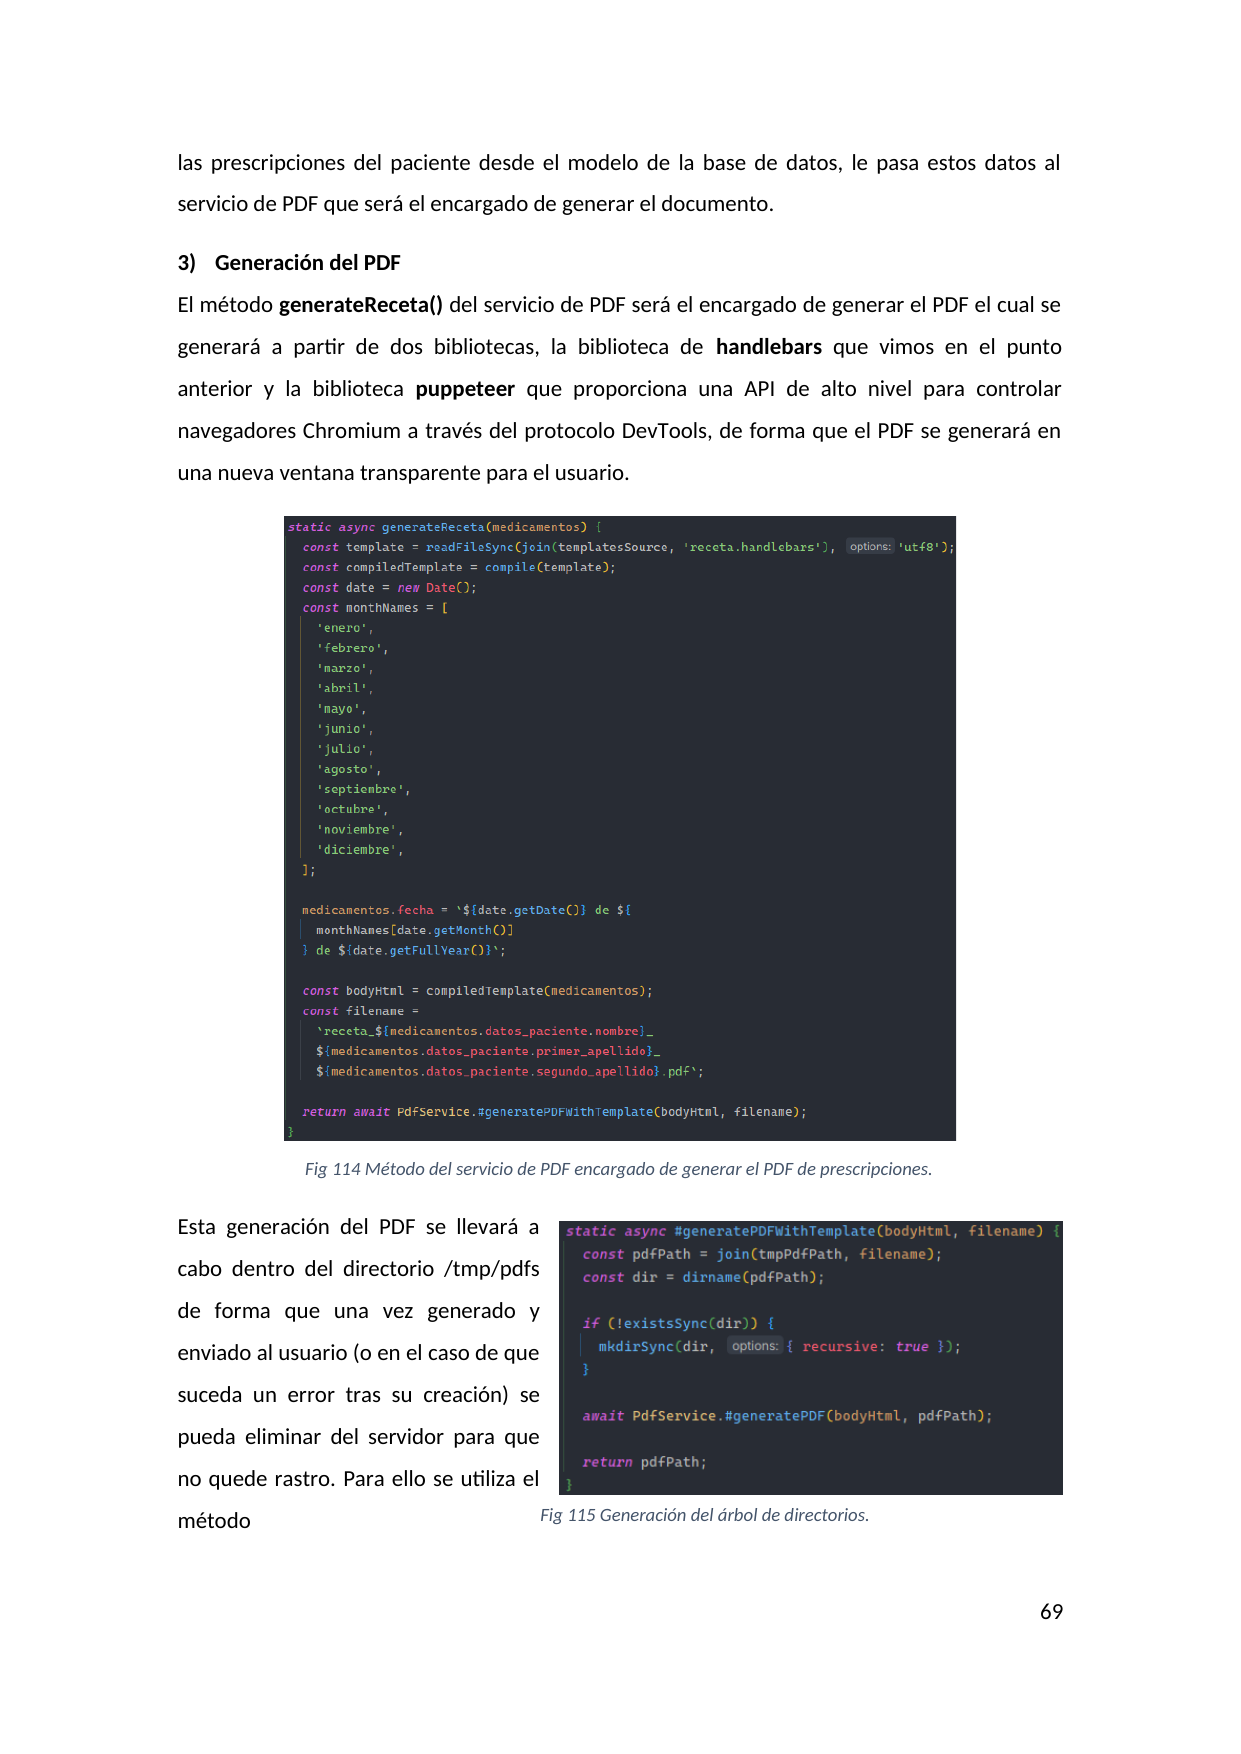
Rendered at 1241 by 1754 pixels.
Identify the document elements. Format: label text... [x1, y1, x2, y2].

picture [284, 516, 957, 1141]
picture [559, 1221, 1063, 1495]
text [177, 1212, 1063, 1534]
text Fig 114 Método del servicio de PDF encargado de generar el PDF de prescripciones. [177, 1157, 1063, 1180]
text El método generateReceta() del servicio de PDF será el encargado de generar el PDF el cual se generará a partir de dos bibliotecas, la biblioteca de handlebars que vimos en el punto anterior y la biblioteca puppeteer que proporciona una API de alto nivel para controlar navegadores Chromium a través del protocolo DevTools, de forma que el PDF se generará en una nueva ventana transparente para el usuario. [177, 290, 1063, 486]
list Generación del PDF [177, 248, 1063, 276]
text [177, 148, 1063, 218]
